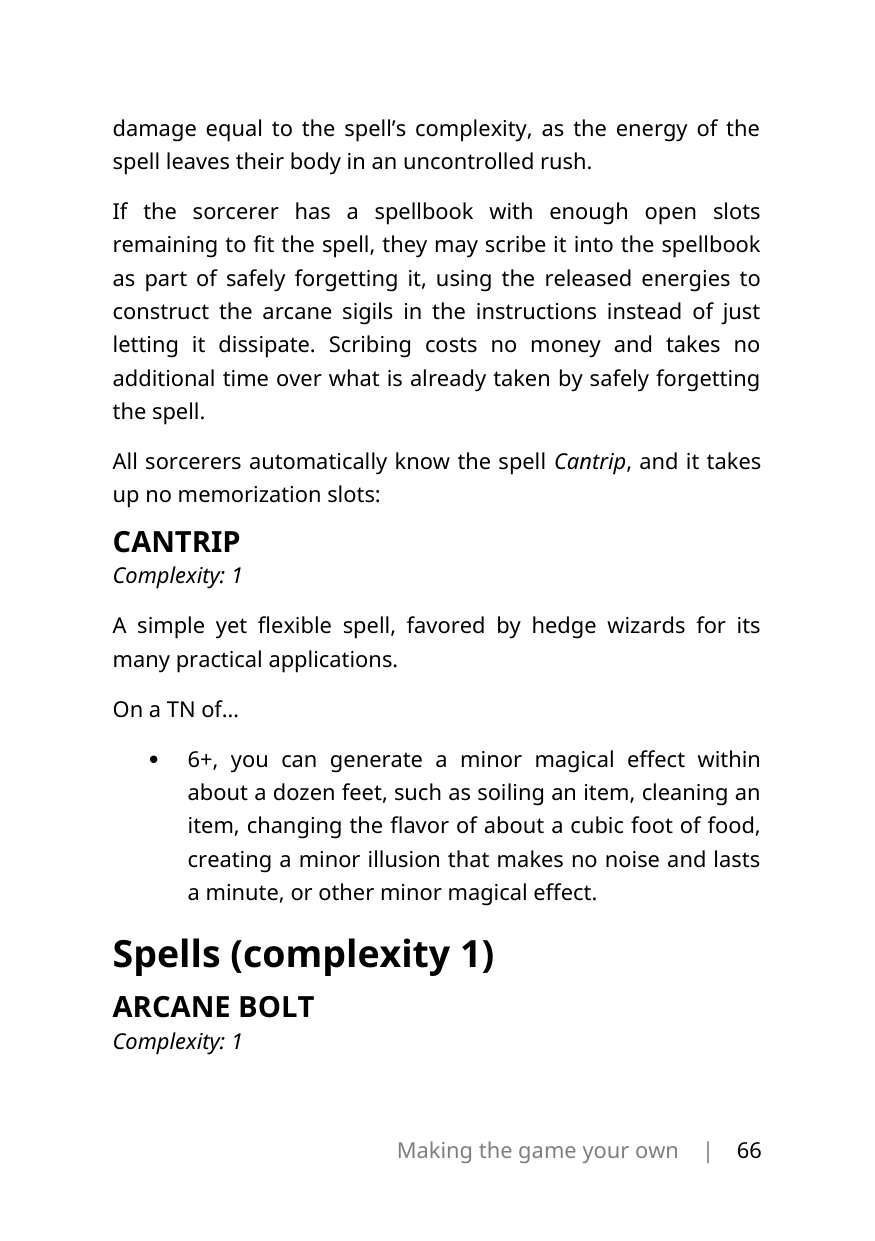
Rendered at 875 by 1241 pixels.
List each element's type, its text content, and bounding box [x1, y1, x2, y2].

list 6+, you can generate a minor magical effect within about a dozen feet, such as soiling an item, cleaning an item, changing the flavor of about a cubic foot of food, creating a minor illusion that makes no noise and lasts a minute, or other minor magical effect. [150, 744, 762, 907]
text On a TN of… [112, 694, 762, 724]
text All sorcerers automatically know the spell Cantrip, and it takes up no memorization slots: [112, 446, 762, 509]
text A simple yet flexible spell, favored by hedge wizards for its many practical applications. [112, 611, 762, 674]
text Complexity: 1 [112, 1026, 762, 1056]
text Complexity: 1 [112, 561, 762, 590]
subtitle Cantrip [112, 521, 762, 561]
subtitle Arcane Bolt [112, 987, 762, 1026]
text If the sorcerer has a spellbook with enough open slots remaining to fit the spell, they may scribe it into the spellbook as part of safely forgetting it, using the released energies to construct the arcane sigils in the instructions instead of just letting it dissipate. Scribing costs no money and takes no additional time over what is already taken by safely forgetting the spell. [112, 196, 762, 426]
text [112, 112, 762, 176]
subtitle Spells (complexity 1) [112, 927, 762, 978]
